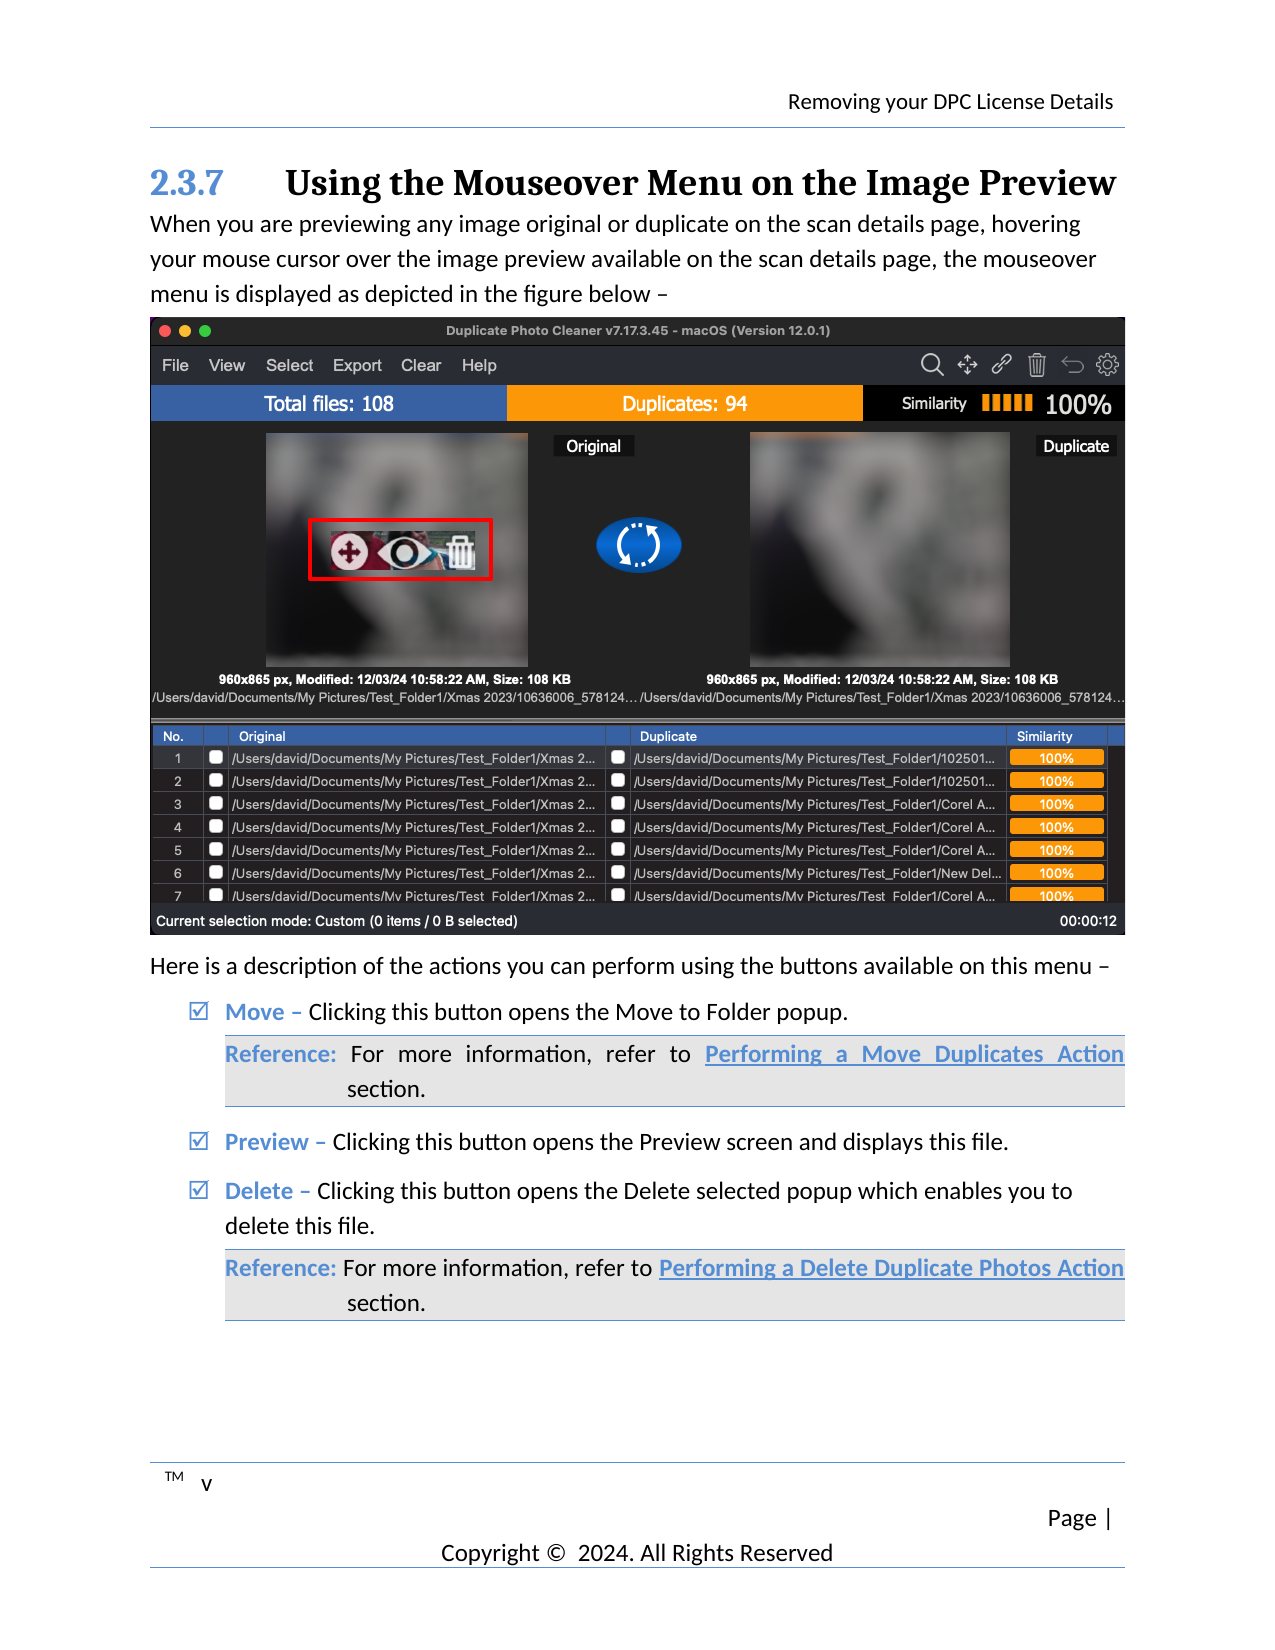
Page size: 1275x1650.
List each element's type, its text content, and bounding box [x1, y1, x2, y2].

text Reference: For more information, refer to Performing a Move Duplicates Action section. [225, 1036, 1125, 1106]
subtitle Using the Mouseover Menu on the Image Preview [150, 161, 1125, 204]
picture [150, 317, 1125, 935]
text Here is a description of the actions you can perform using the buttons available on this menu – [150, 950, 1125, 981]
text When you are previewing any image original or duplicate on the scan details page, hovering your mouse cursor over the image preview available on the scan details page, the mouseover menu is displayed as depicted in the figure below – [150, 208, 1125, 309]
list Move – Clicking this button opens the Move to Folder popup. [187, 996, 1125, 1027]
list Delete – Clicking this button opens the Delete selected popup which enables you to delete this file. [187, 1175, 1125, 1240]
list Preview – Clicking this button opens the Preview screen and displays this file. [187, 1126, 1125, 1156]
text Reference: For more information, refer to Performing a Delete Duplicate Photos Action section. [225, 1250, 1125, 1320]
